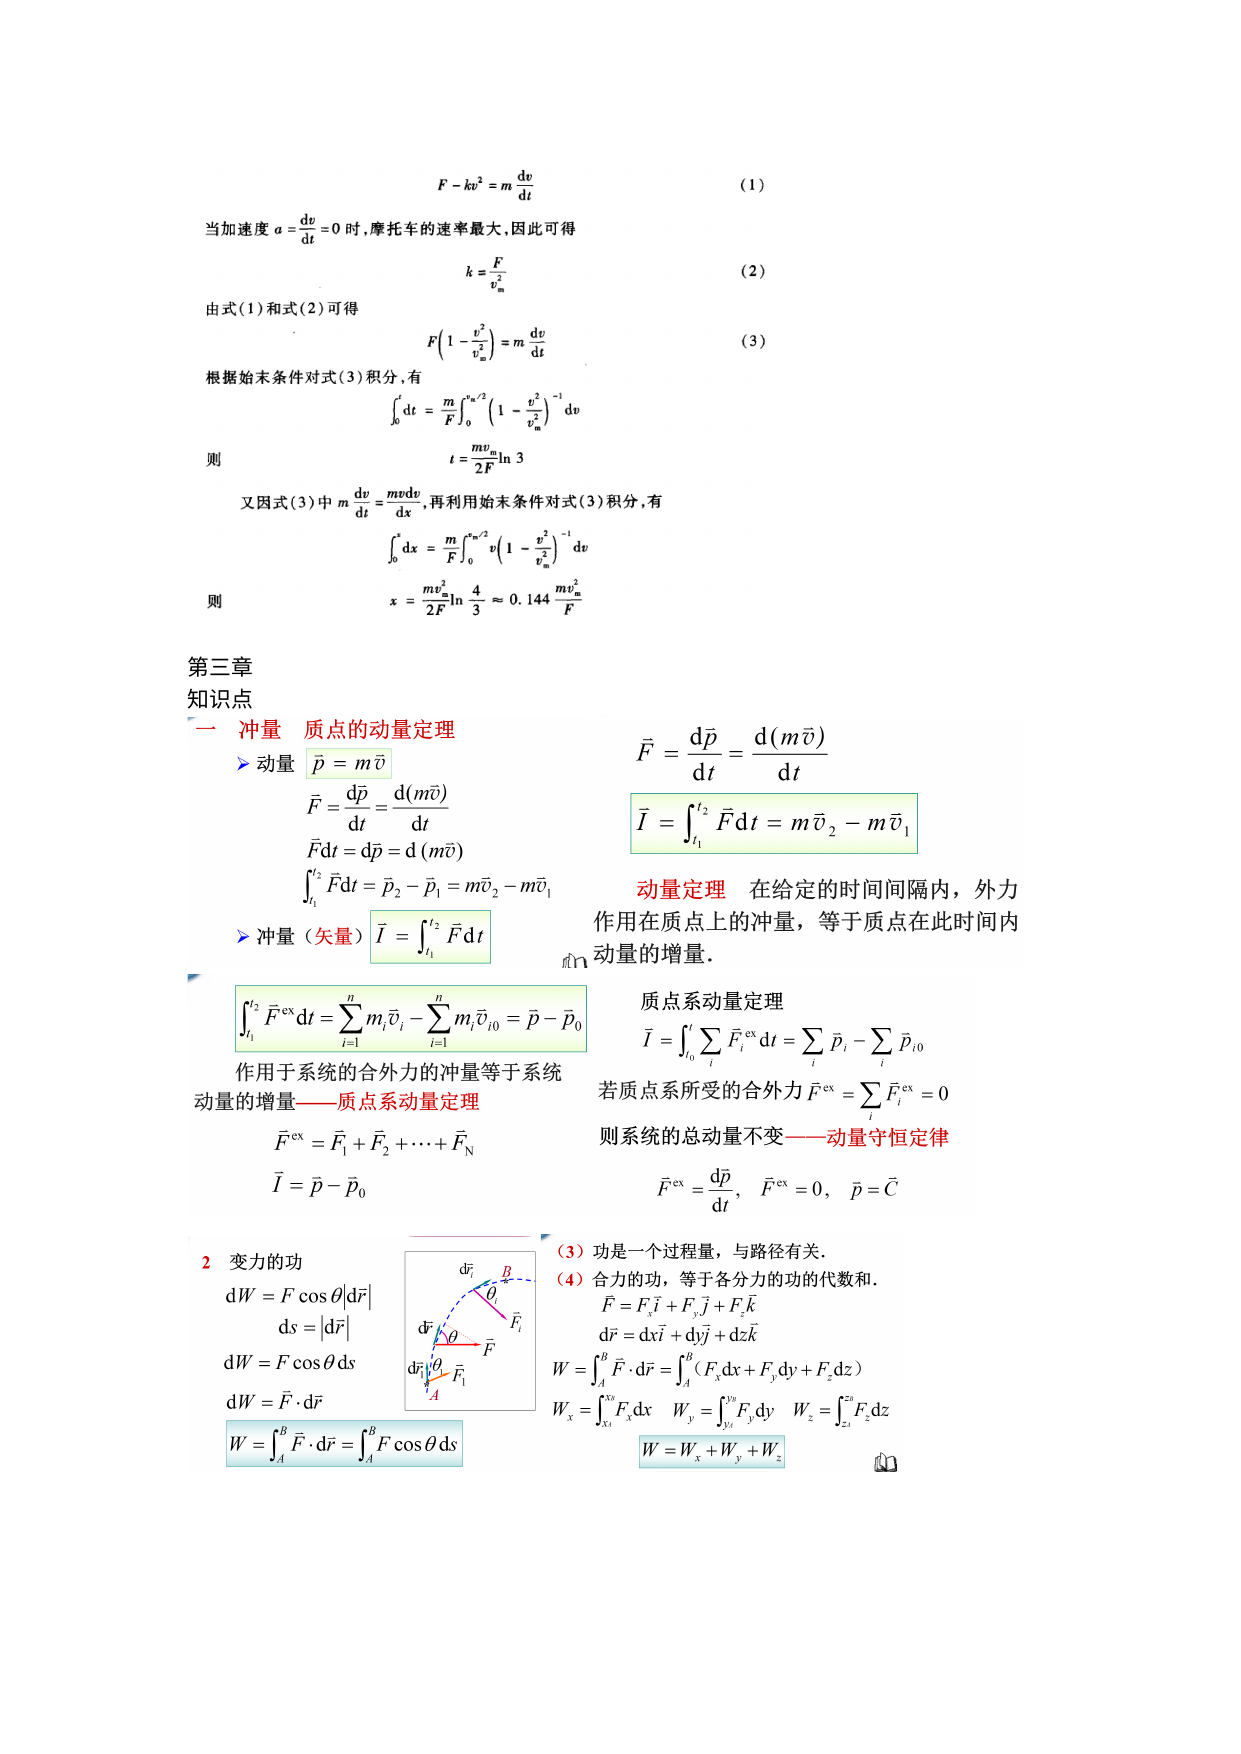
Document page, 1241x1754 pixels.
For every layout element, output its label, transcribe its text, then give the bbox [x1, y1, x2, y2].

picture [187, 1234, 905, 1472]
picture [187, 714, 1027, 968]
text 知识点 [187, 682, 1053, 714]
picture [187, 162, 781, 625]
picture [187, 974, 975, 1215]
text 第三章 [187, 649, 1053, 682]
